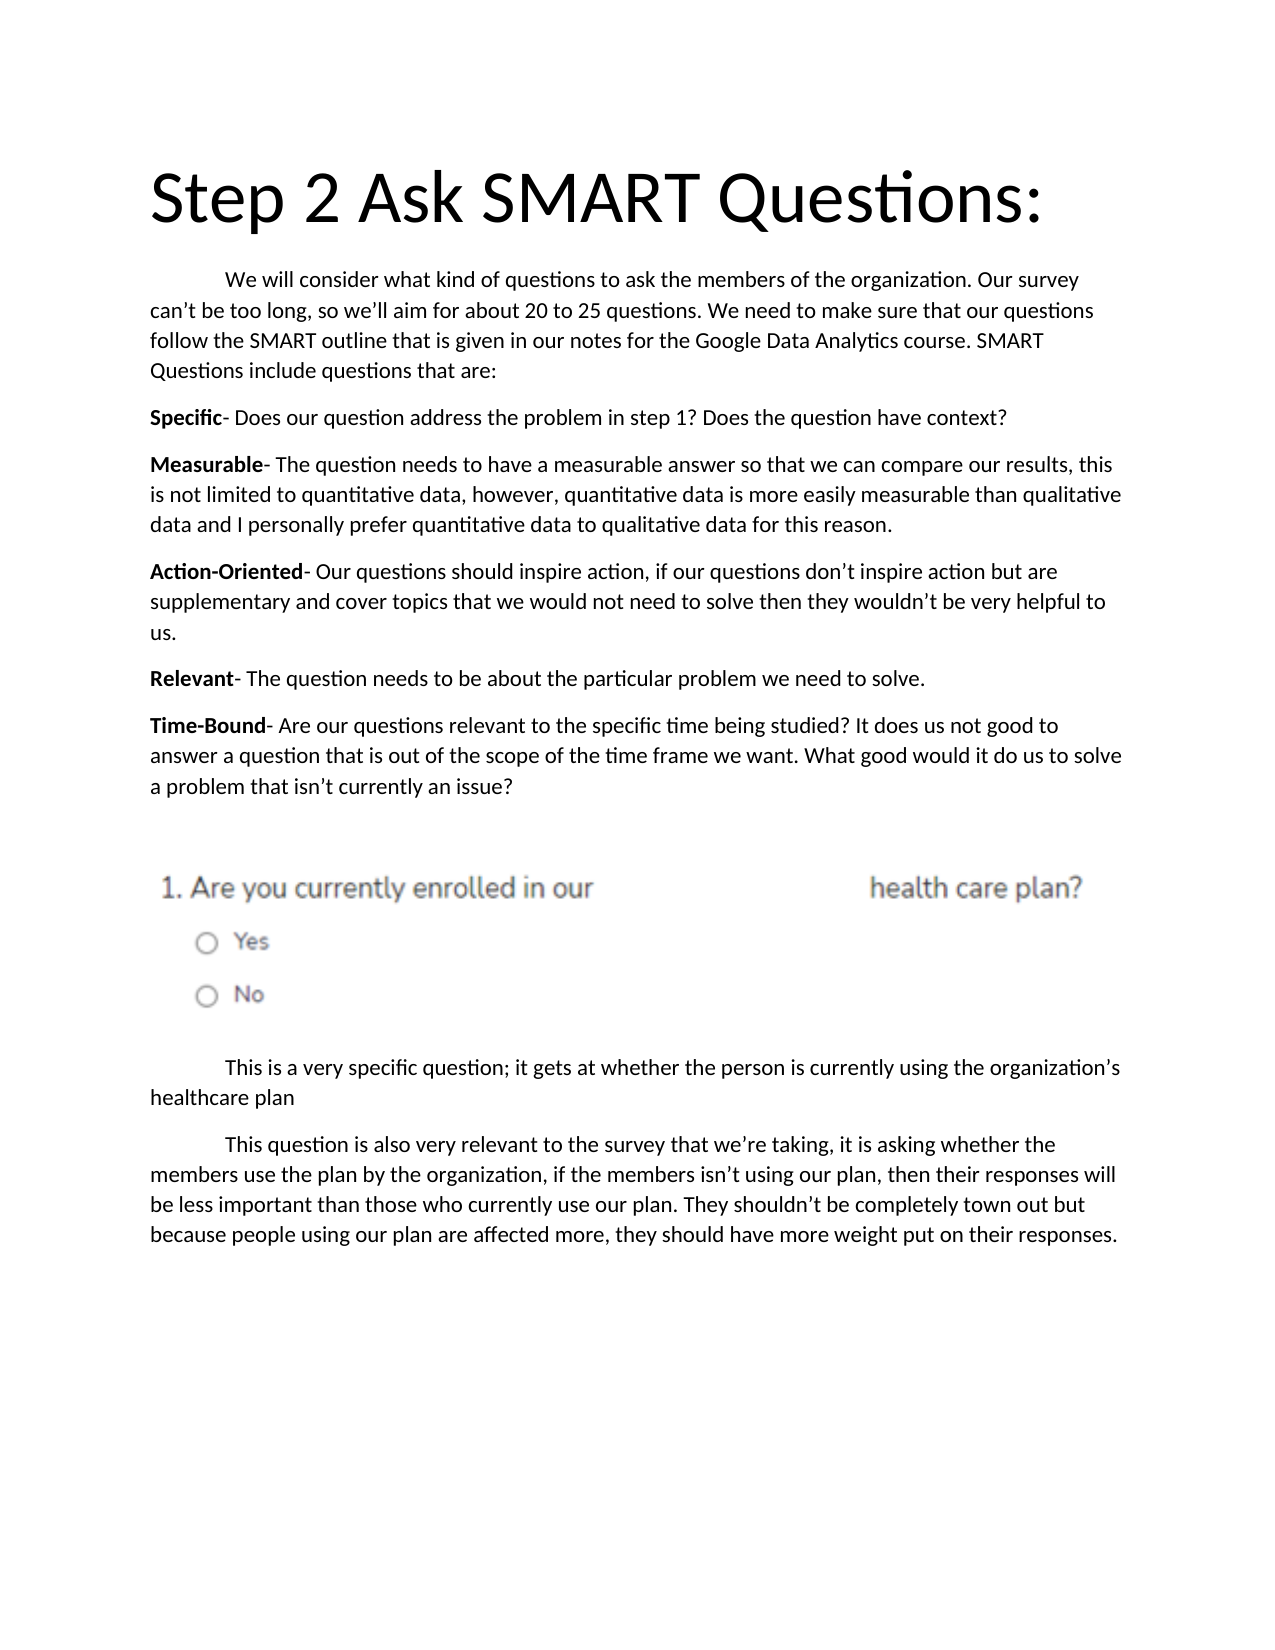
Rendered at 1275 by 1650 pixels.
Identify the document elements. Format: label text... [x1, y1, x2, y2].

text This is a very specific question; it gets at whether the person is currently using the organization’s healthcare plan [150, 1053, 1125, 1111]
text Relevant- The question needs to be about the particular problem we need to solve. [150, 664, 1125, 692]
text Time-Bound- Are our questions relevant to the specific time being studied? It does us not good to answer a question that is out of the scope of the time frame we want. What good would it do us to solve a problem that isn’t currently an issue? [150, 711, 1125, 800]
text Action-Oriented- Our questions should inspire action, if our questions don’t inspire action but are supplementary and cover topics that we would not need to solve then they wouldn’t be very helpful to us. [150, 557, 1125, 646]
text Step 2 Ask SMART Questions: [150, 150, 1125, 242]
text This question is also very relevant to the survey that we’re taking, it is asking whether the members use the plan by the organization, if the members isn’t using our plan, then their responses will be less important than those who currently use our plan. They shouldn’t be completely town out but because people using our plan are affected more, they should have more weight put on their responses. [150, 1130, 1125, 1248]
text Measurable- The question needs to have a measurable answer so that we can compare our results, this is not limited to quantitative data, however, quantitative data is more easily measurable than qualitative data and I personally prefer quantitative data to qualitative data for this reason. [150, 450, 1125, 538]
picture [155, 865, 1109, 1034]
text Specific- Does our question address the problem in step 1? Does the question have context? [150, 403, 1125, 431]
text We will consider what kind of questions to ask the members of the organization. Our survey can’t be too long, so we’ll aim for about 20 to 25 questions. We need to make sure that our questions follow the SMART outline that is given in our notes for the Google Data Analytics course. SMART Questions include questions that are: [150, 266, 1125, 384]
